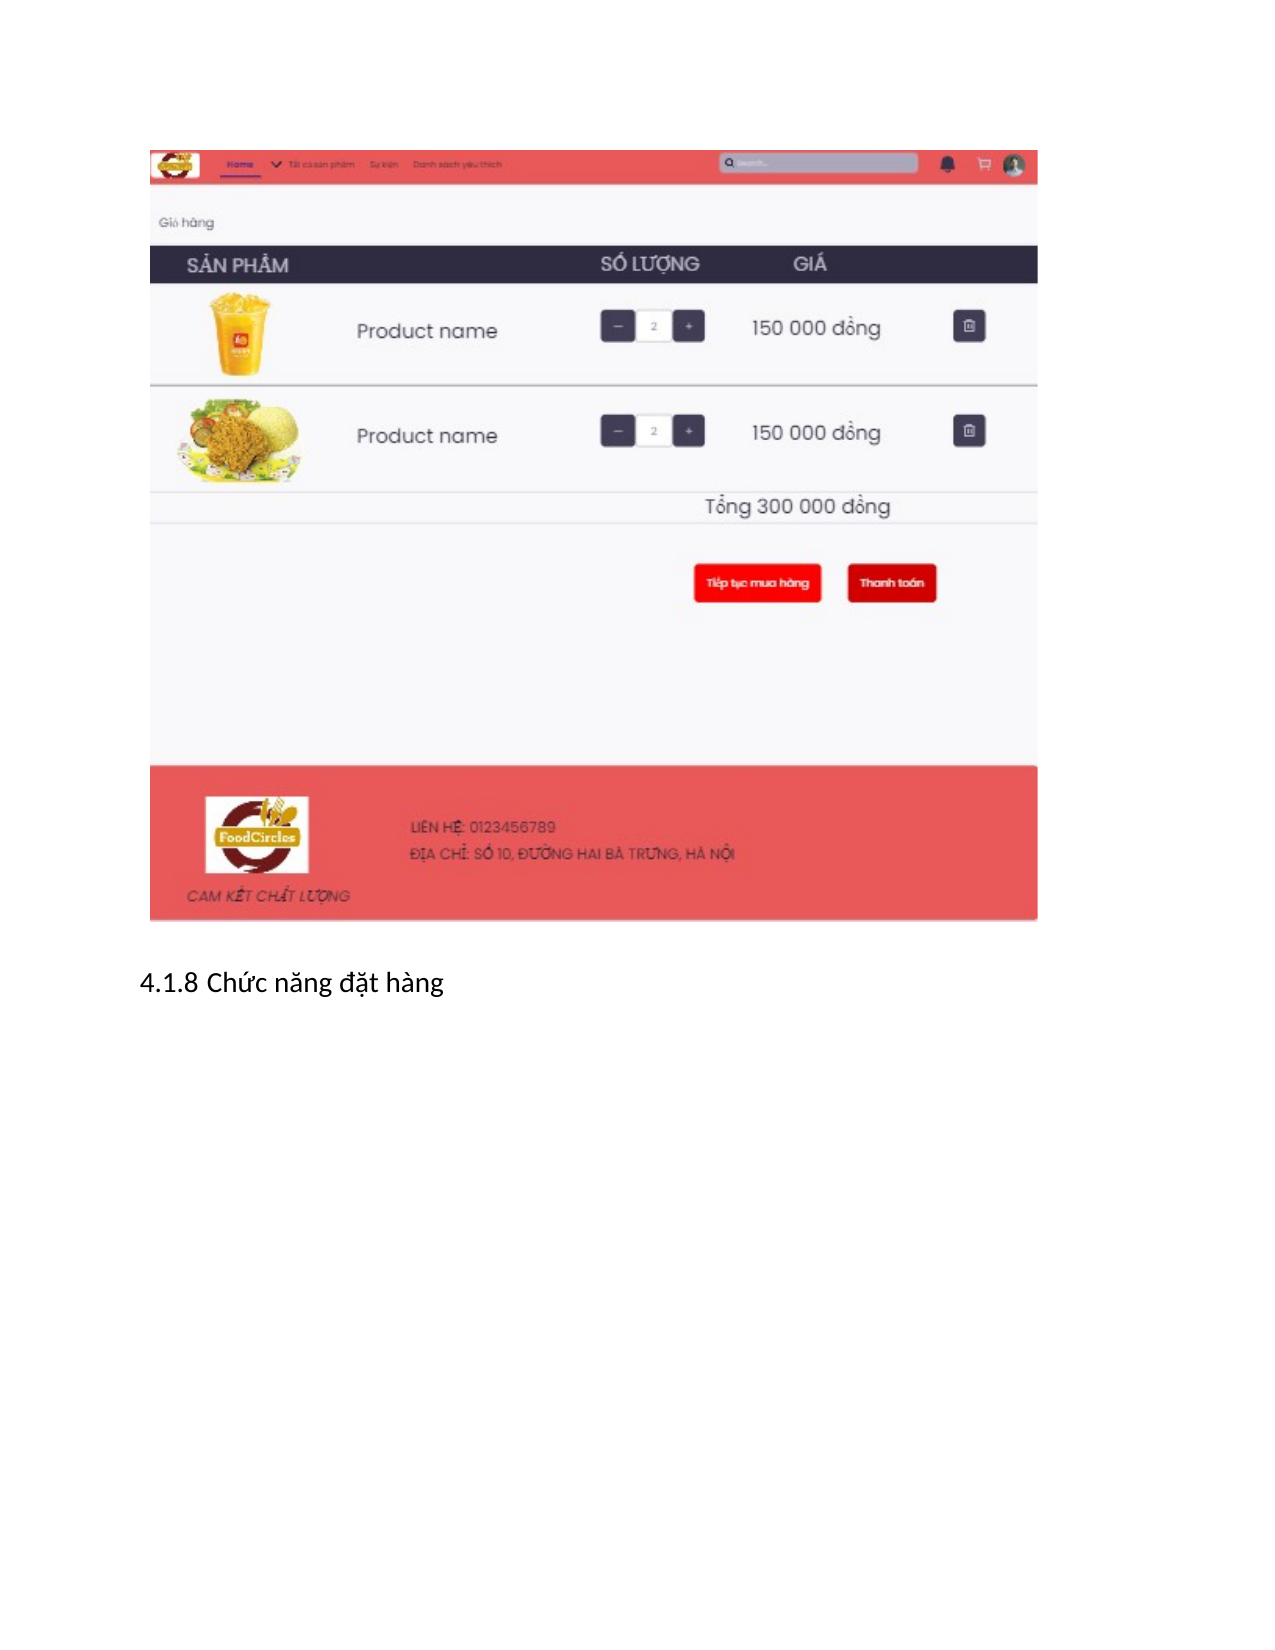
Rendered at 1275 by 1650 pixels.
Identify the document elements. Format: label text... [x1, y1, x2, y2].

picture [150, 150, 1038, 922]
list Chức năng đặt hàng [139, 964, 1231, 999]
